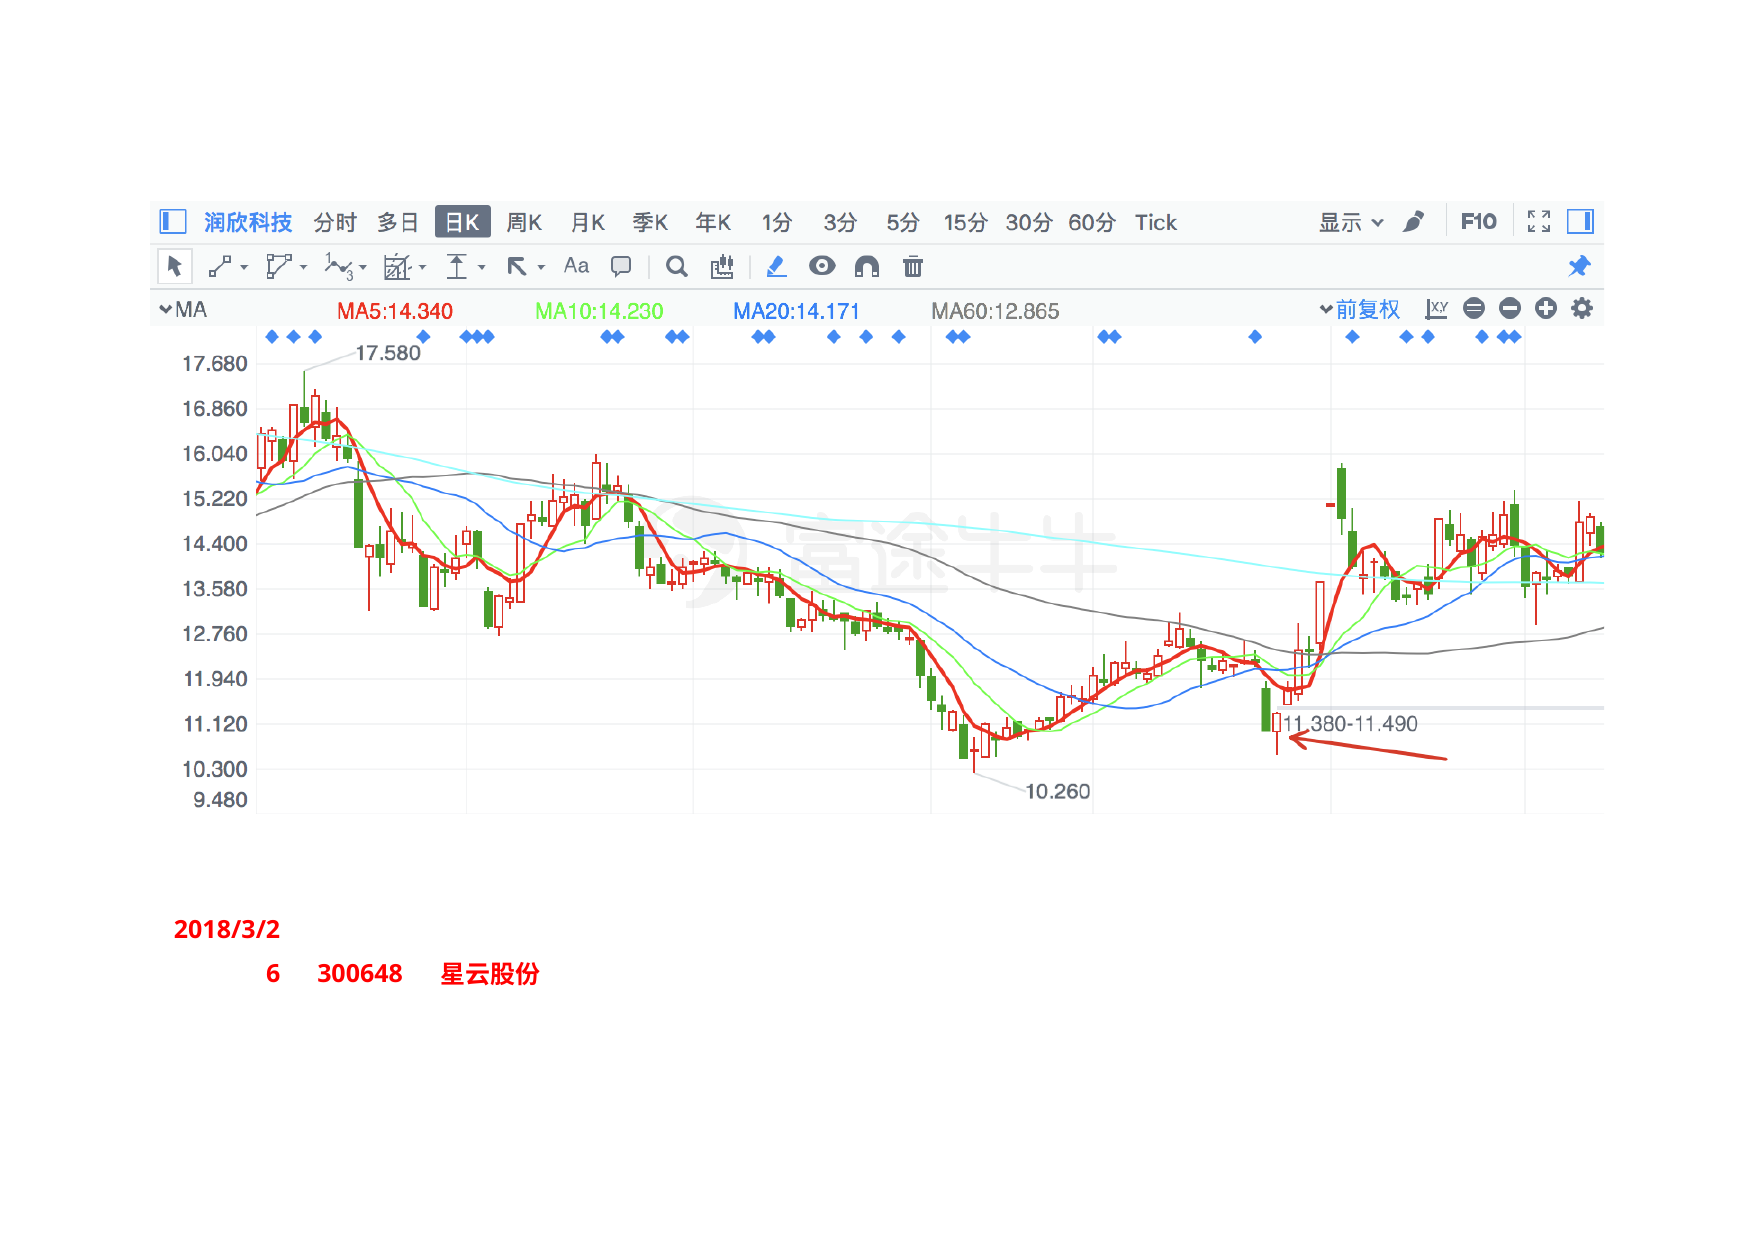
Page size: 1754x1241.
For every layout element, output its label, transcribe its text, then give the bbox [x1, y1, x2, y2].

picture [150, 201, 1605, 814]
table_header 星云股份 [429, 906, 564, 994]
table_header 2018/3/26 [150, 906, 291, 994]
table_header 300648 [291, 906, 429, 994]
